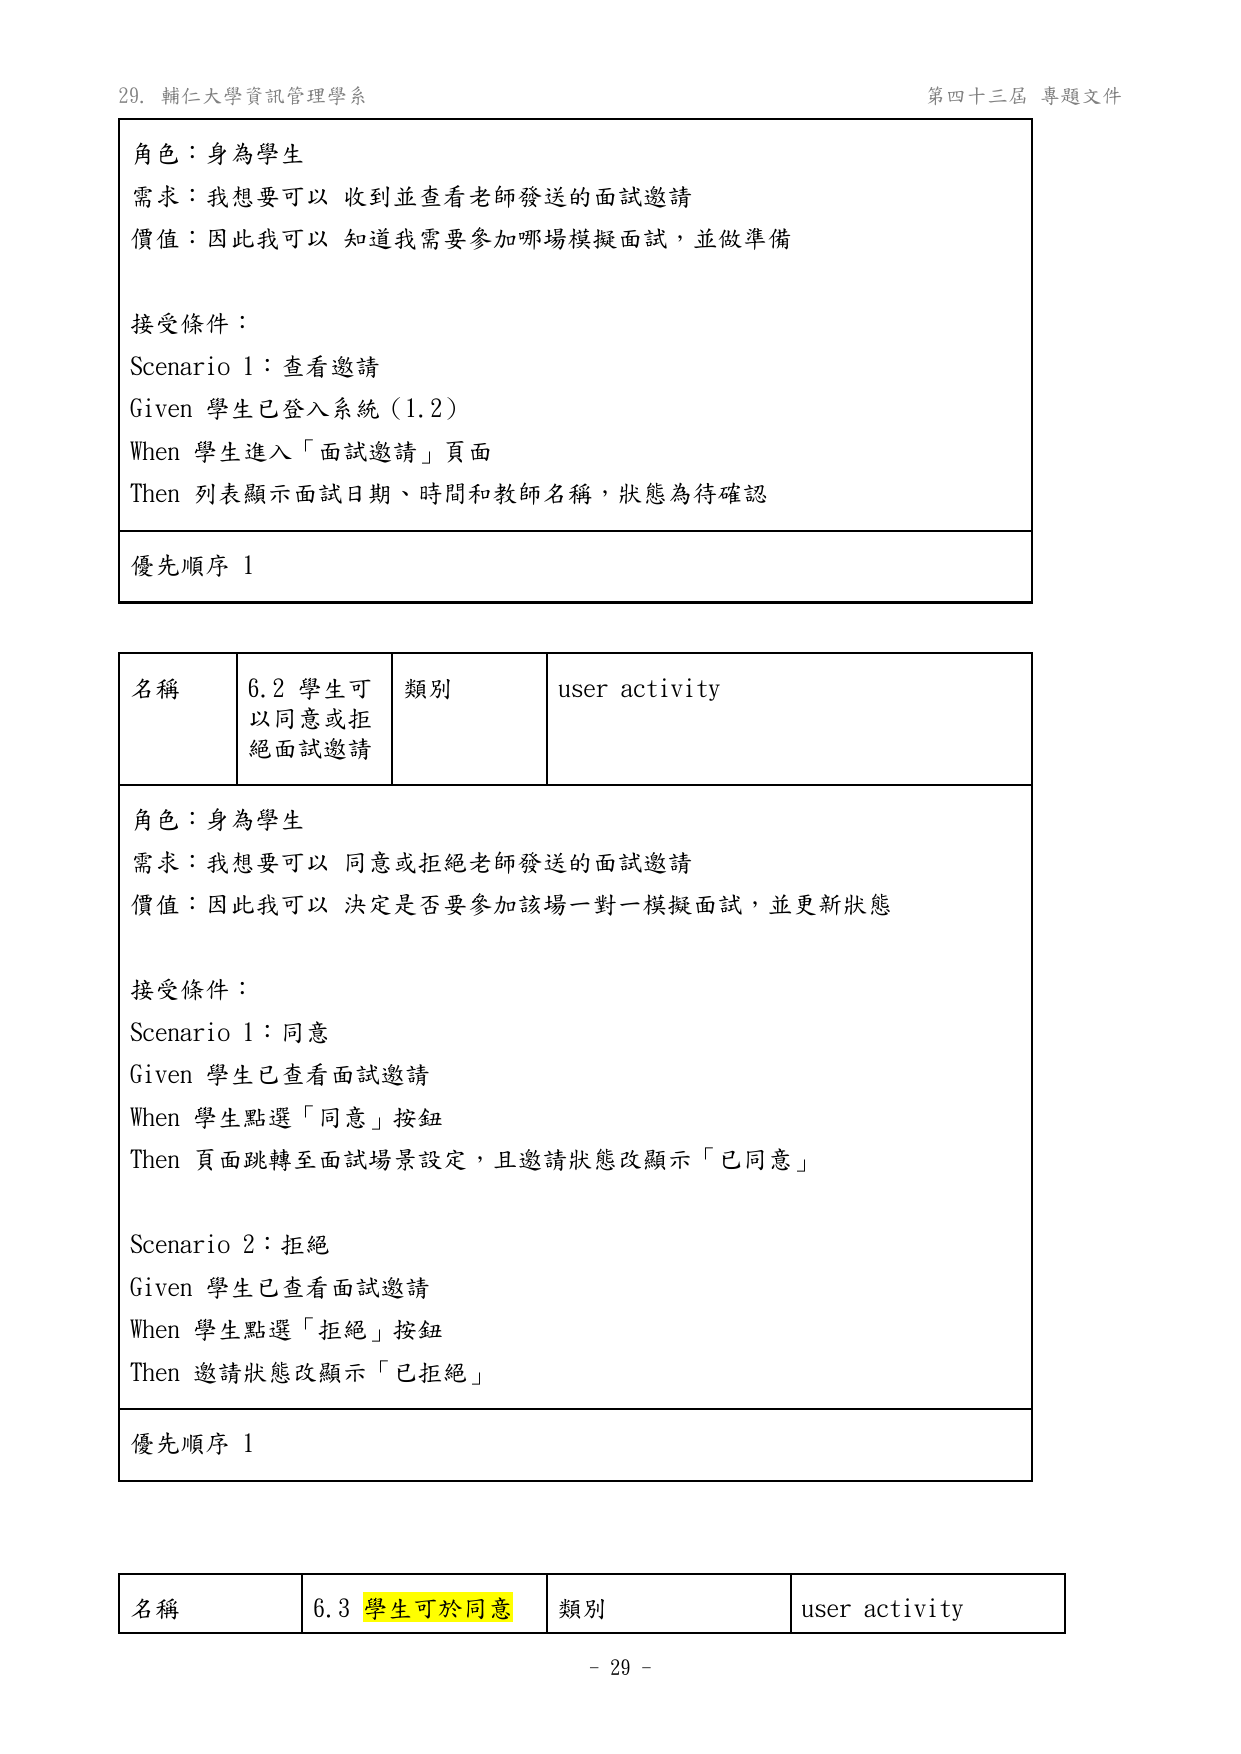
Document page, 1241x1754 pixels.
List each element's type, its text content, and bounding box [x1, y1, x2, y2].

table_header 名稱 [120, 654, 236, 784]
table_header user activity [548, 654, 1031, 784]
table_header 6.2 學生可以同意或拒絕面試邀請 [238, 654, 391, 784]
table_header 類別 [548, 1575, 790, 1632]
table_cell 角色：身為學生 需求：我想要可以 收到並查看老師發送的面試邀請 價值：因此我可以 知道我需要參加哪場模擬面試，並做準備 接受條件： Scenario 1：查看邀請 Given 學生已登入系統（1.2） When 學生進入「面試邀請」頁面 Then 列表顯示面試日期、時間和教師名稱，狀態為待確認 [120, 120, 1031, 530]
table_cell 角色：身為學生 需求：我想要可以 同意或拒絕老師發送的面試邀請 價值：因此我可以 決定是否要參加該場一對一模擬面試，並更新狀態 接受條件： Scenario 1：同意 Given 學生已查看面試邀請 When 學生點選「同意」按鈕 Then 頁面跳轉至面試場景設定，且邀請狀態改顯示「已同意」 Scenario 2：拒絕 Given 學生已查看面試邀請 When 學生點選「拒絕」按鈕 Then 邀請狀態改顯示「已拒絕」 [120, 786, 1031, 1408]
table_header 類別 [393, 654, 546, 784]
table_header 名稱 [120, 1575, 301, 1632]
table_header user activity [792, 1575, 1064, 1632]
table_header 6.3 學生可於同意後設定是否錄影 [303, 1575, 546, 1632]
table_cell 優先順序 1 [120, 532, 1031, 601]
table_cell 優先順序 1 [120, 1410, 1031, 1480]
